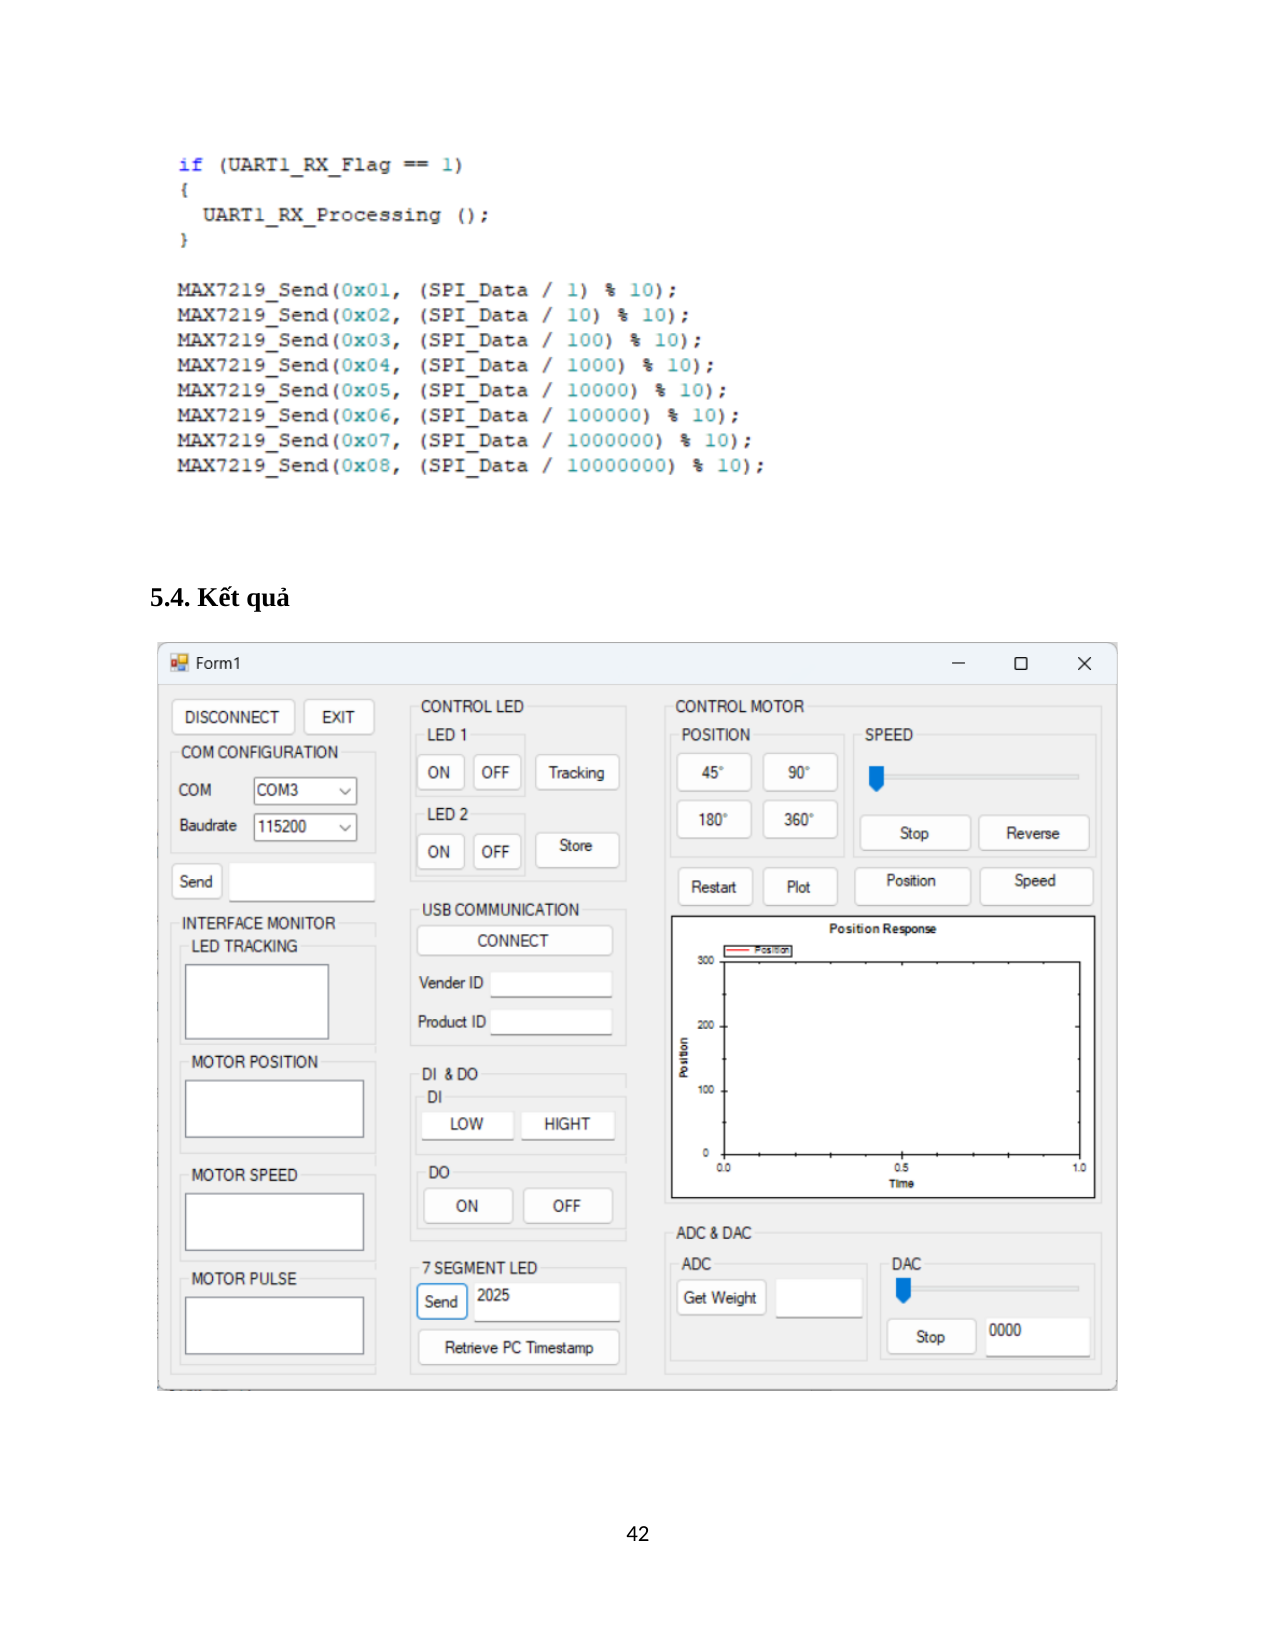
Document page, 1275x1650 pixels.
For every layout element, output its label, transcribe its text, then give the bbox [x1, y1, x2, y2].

picture [157, 642, 1118, 1391]
picture [170, 150, 770, 490]
text 5.4. Kết quả [150, 581, 1125, 612]
